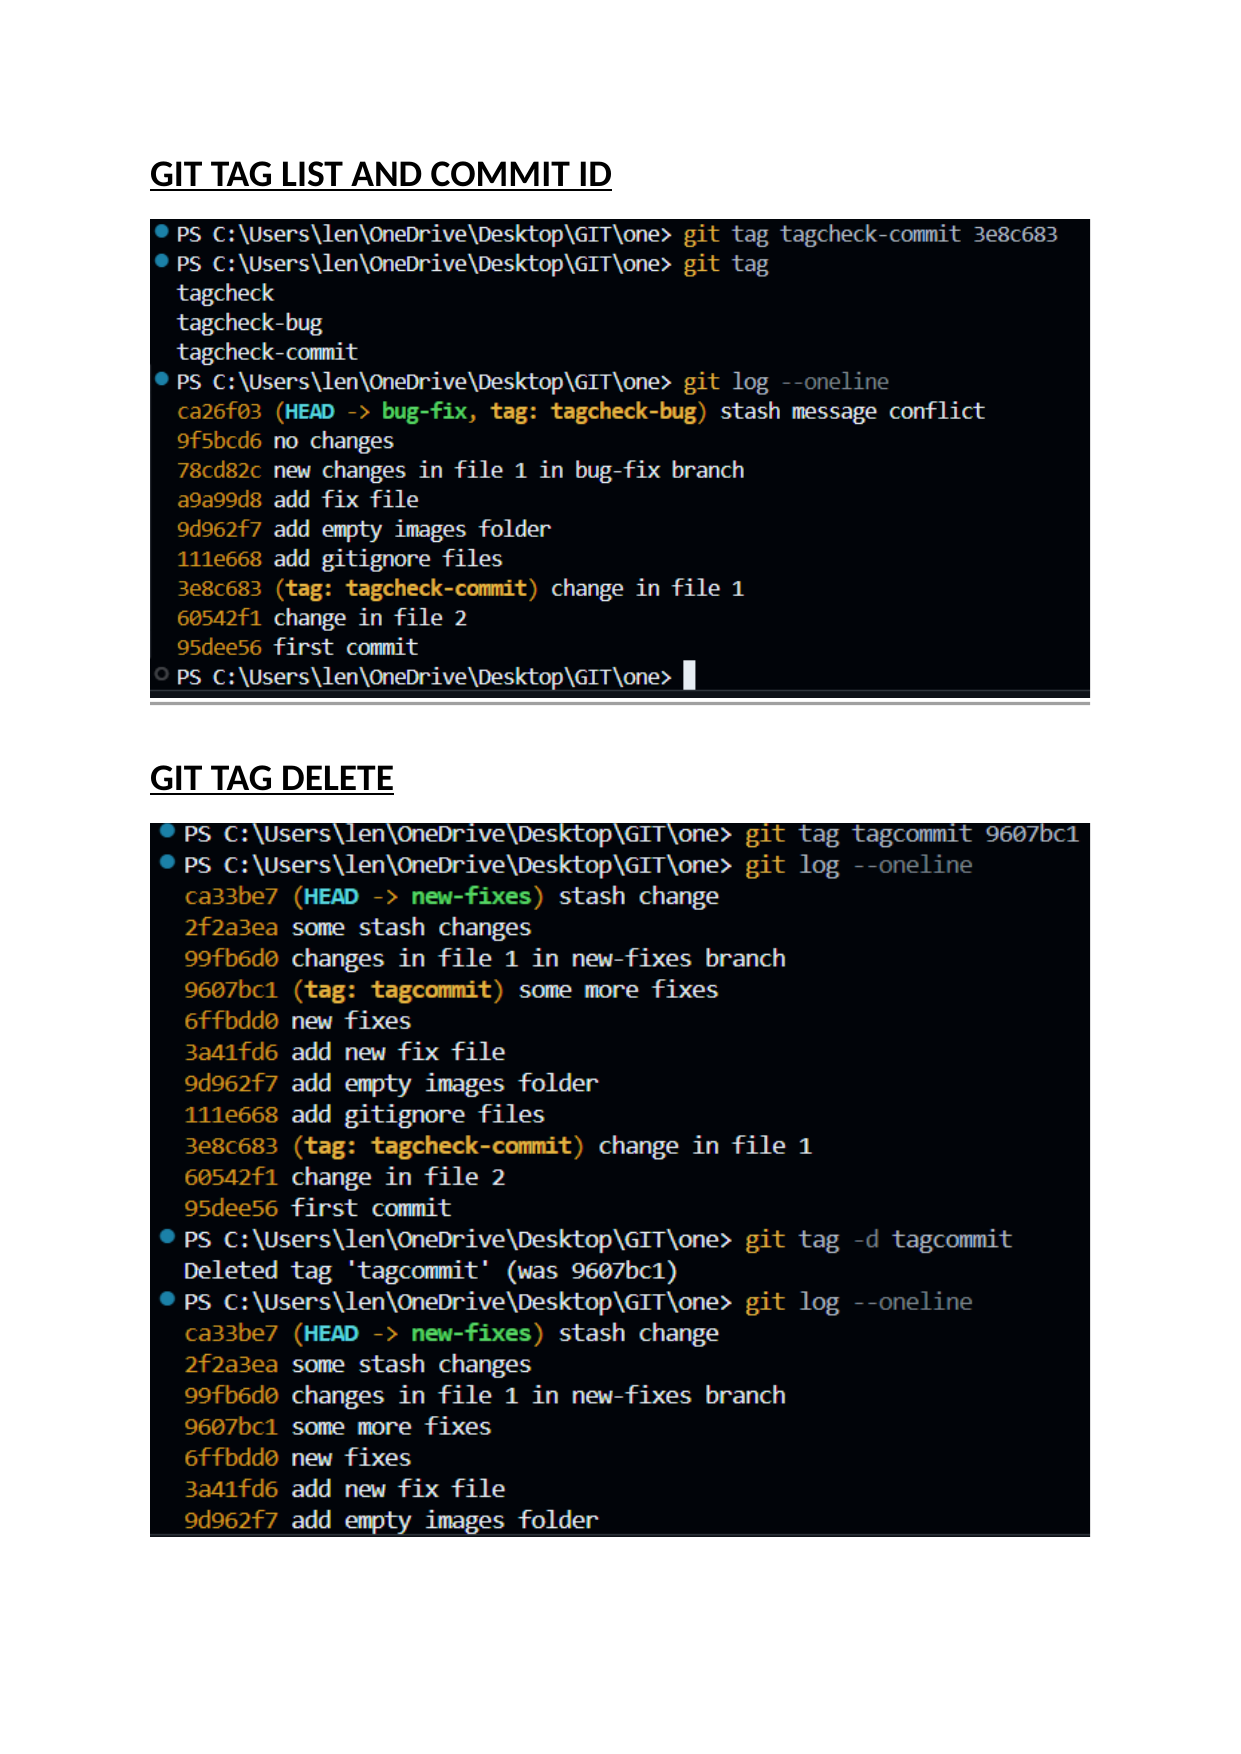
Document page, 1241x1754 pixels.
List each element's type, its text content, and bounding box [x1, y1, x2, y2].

picture [150, 823, 1091, 1537]
picture [150, 219, 1091, 698]
text GIT TAG LIST AND COMMIT ID [150, 150, 1090, 196]
text GIT TAG DELETE [150, 754, 1090, 799]
